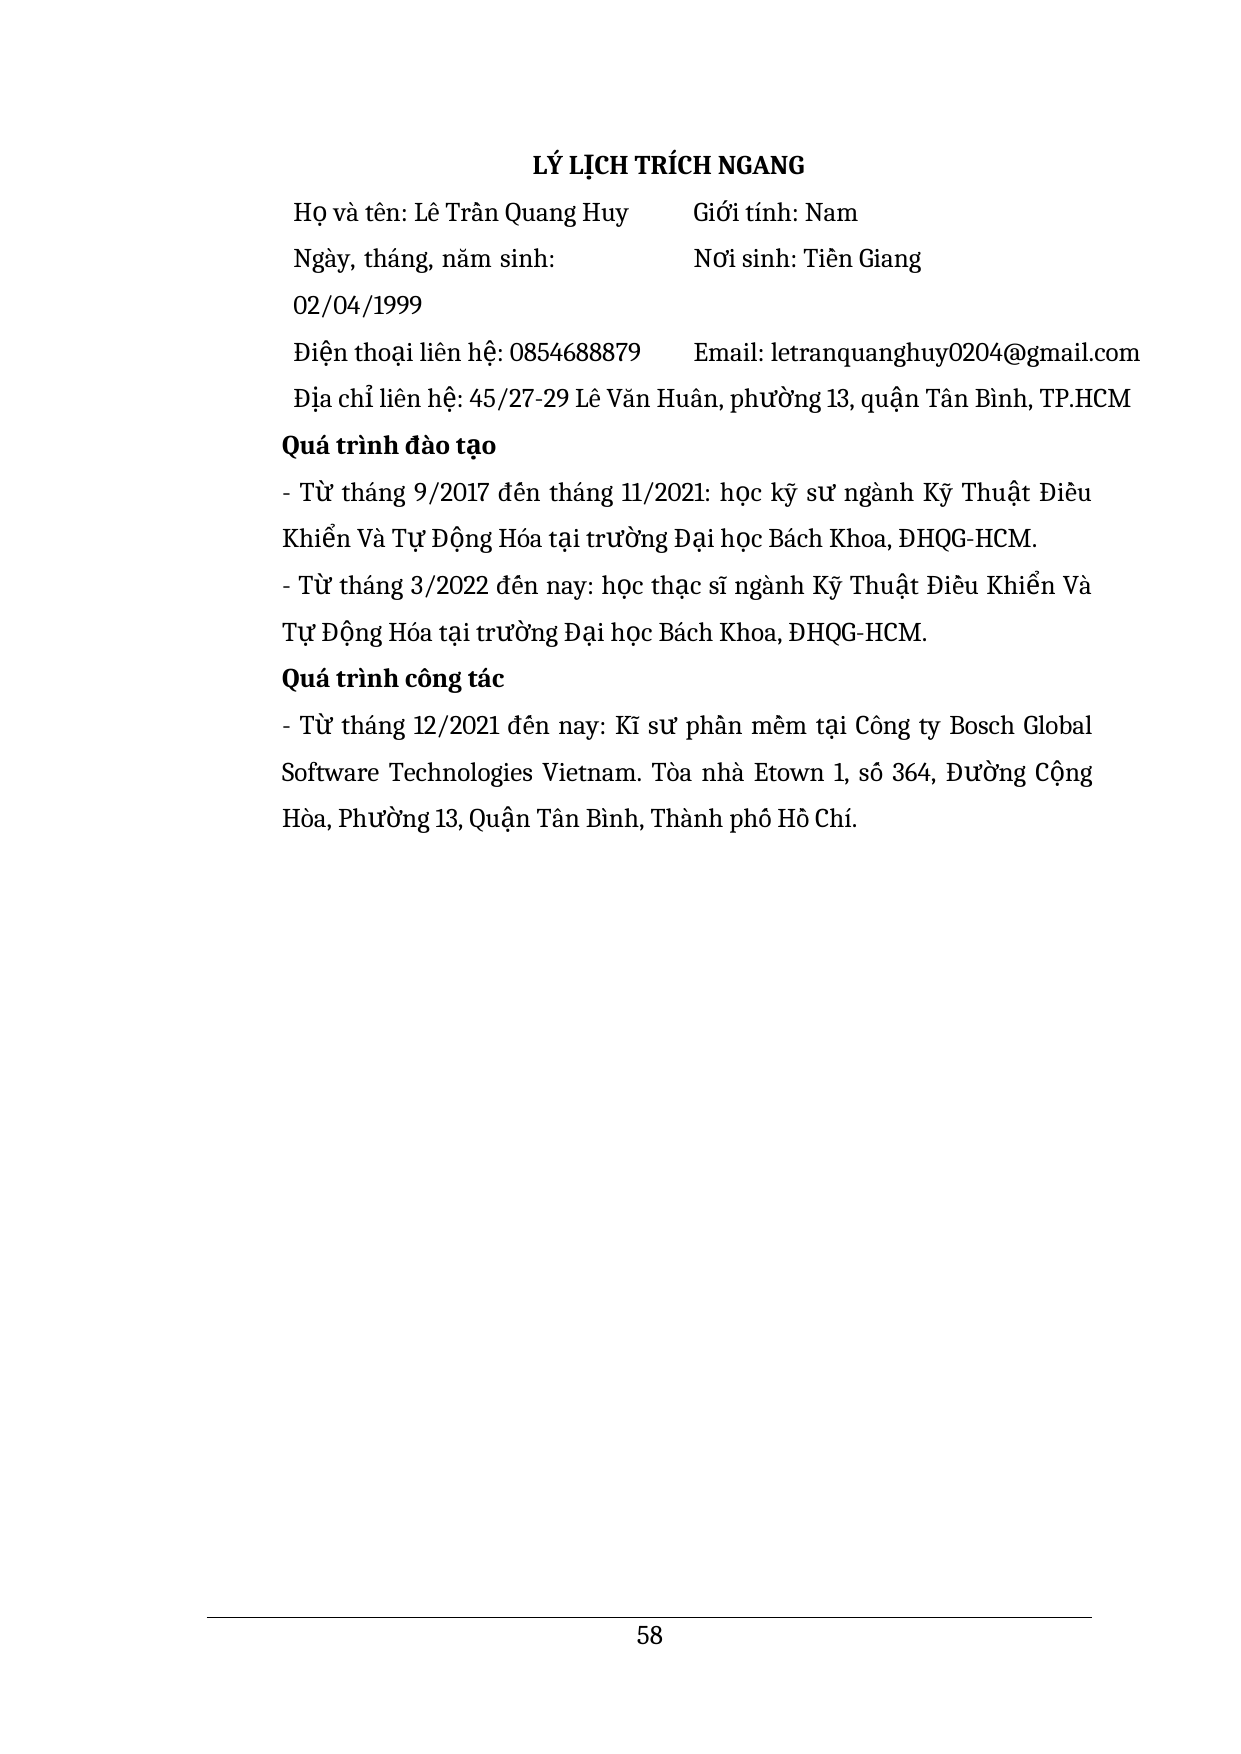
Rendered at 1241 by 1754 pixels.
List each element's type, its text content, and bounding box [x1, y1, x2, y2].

table_header Giới tính: Nam [682, 197, 1193, 243]
text - Từ tháng 12/2021 đến nay: Kĩ sư phần mềm tại Công ty Bosch Global Software Technologies Vietnam. Tòa nhà Etown 1, số 364, Đường Cộng Hòa, Phường 13, Quận Tân Bình, Thành phố Hồ Chí. [282, 710, 1092, 834]
table_cell Nơi sinh: Tiền Giang [682, 243, 1193, 337]
table_cell Ngày, tháng, năm sinh: 02/04/1999 [207, 243, 682, 337]
table_cell Email: letranquanghuy0204@gmail.com [682, 337, 1193, 383]
text Quá trình đào tạo [282, 430, 1092, 461]
table_header Họ và tên: Lê Trần Quang Huy [207, 197, 682, 243]
text Quá trình công tác [282, 663, 1092, 694]
text - Từ tháng 9/2017 đến tháng 11/2021: học kỹ sư ngành Kỹ Thuật Điều Khiển Và Tự Động Hóa tại trường Đại học Bách Khoa, ĐHQG-HCM. [282, 477, 1092, 554]
table_cell Điện thoại liên hệ: 0854688879 [207, 337, 682, 383]
table_cell Địa chỉ liên hệ: 45/27-29 Lê Văn Huân, phường 13, quận Tân Bình, TP.HCM [207, 383, 1193, 430]
text LÝ LỊCH TRÍCH NGANG [244, 150, 1092, 181]
text - Từ tháng 3/2022 đến nay: học thạc sĩ ngành Kỹ Thuật Điều Khiển Và Tự Động Hóa tại trường Đại học Bách Khoa, ĐHQG-HCM. [282, 570, 1092, 648]
